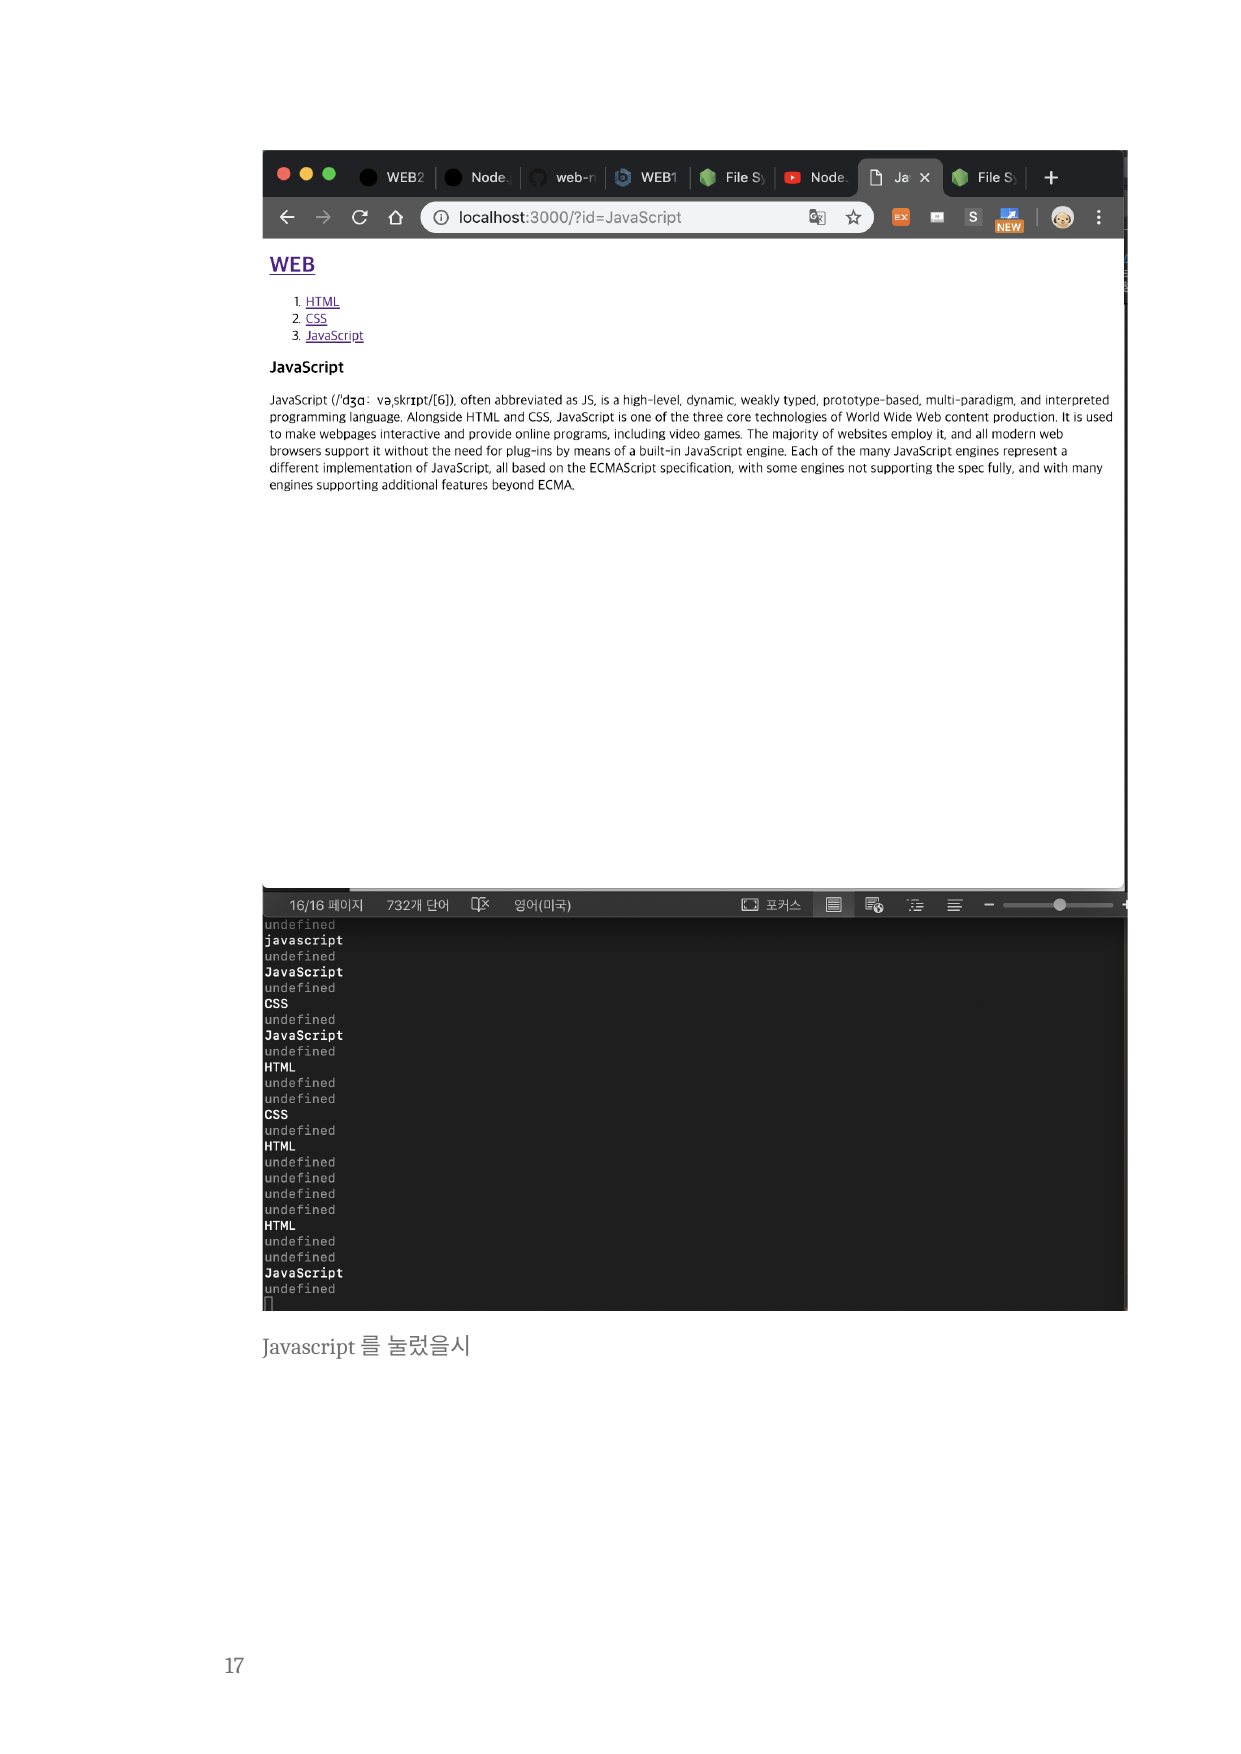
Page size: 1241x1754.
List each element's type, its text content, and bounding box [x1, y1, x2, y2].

text Javascript를 눌렀을시 [262, 1328, 1053, 1361]
picture [262, 150, 1128, 1311]
